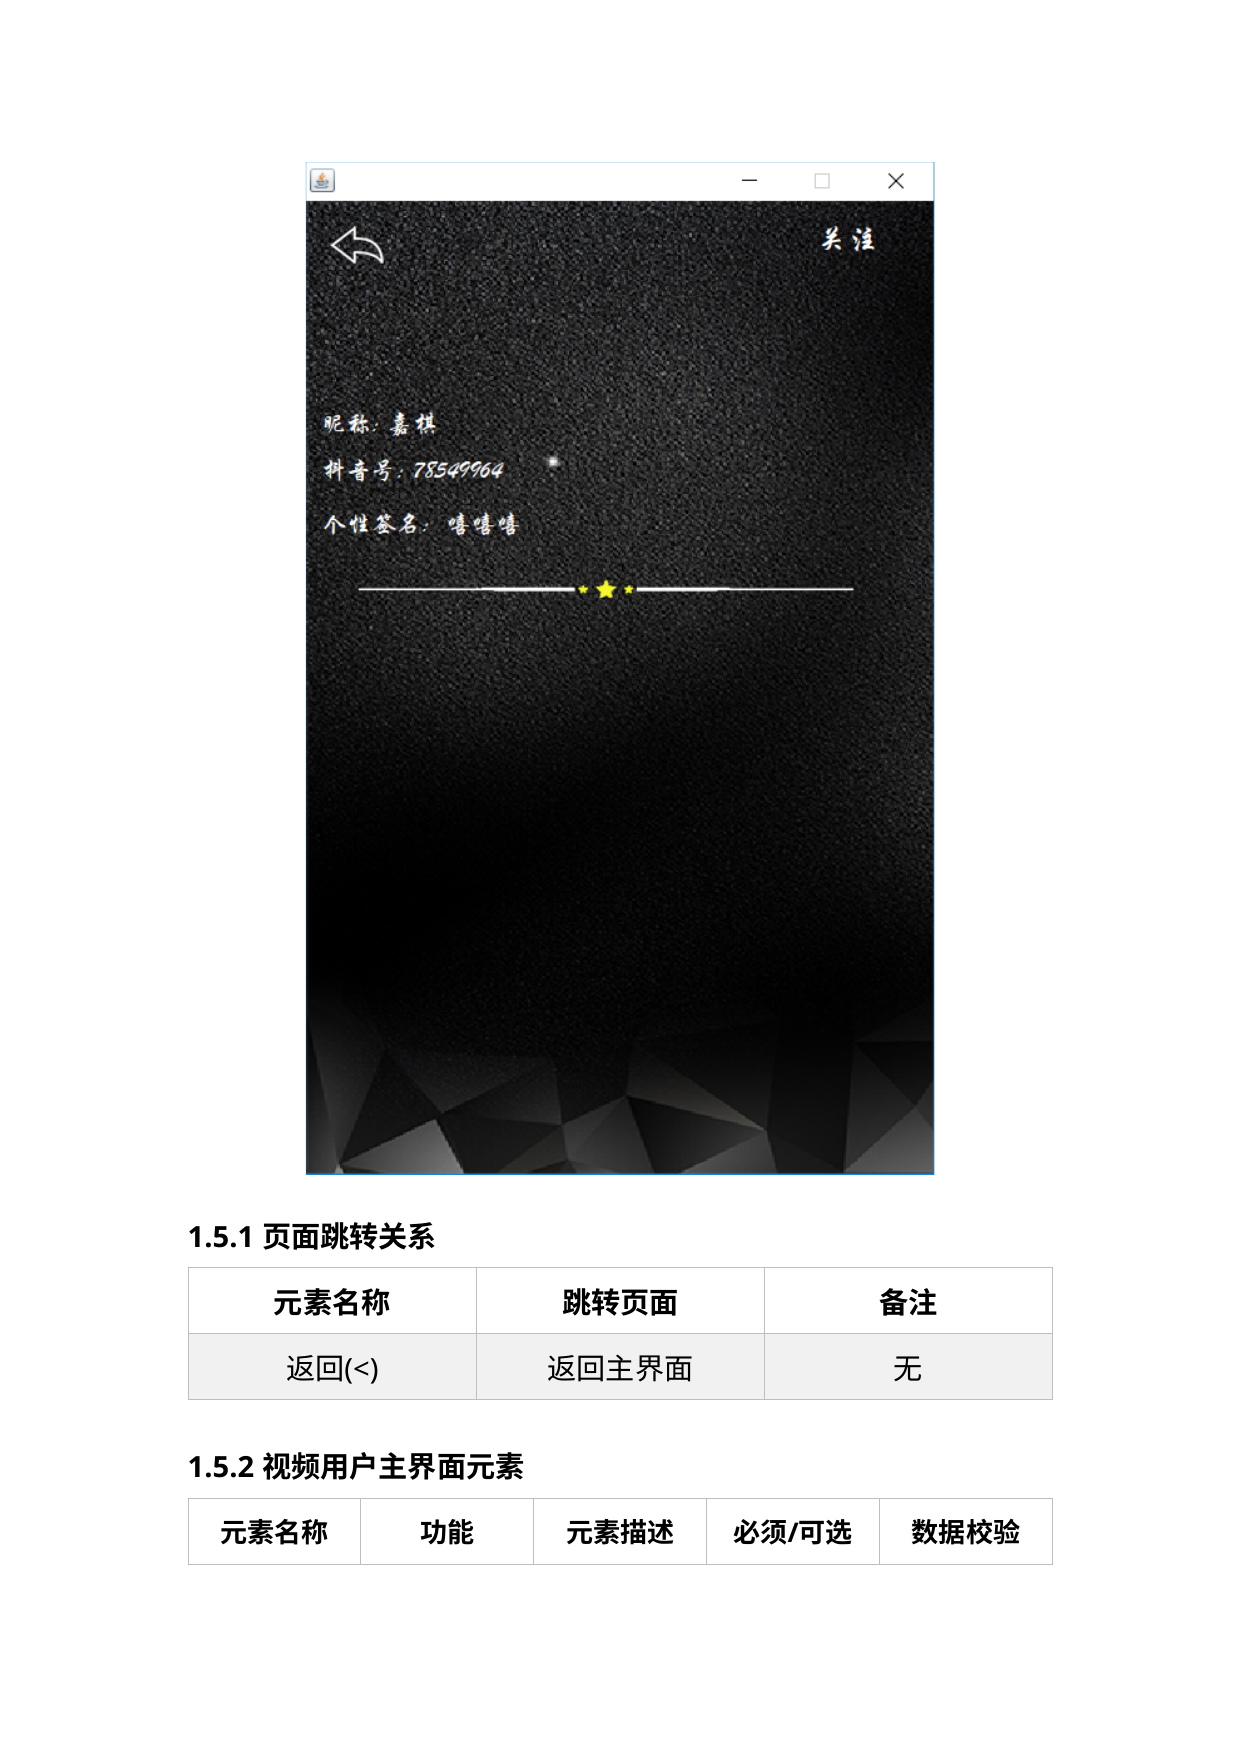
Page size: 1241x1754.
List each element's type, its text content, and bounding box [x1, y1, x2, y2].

table_header 跳转页面 [477, 1268, 764, 1333]
table_header 数据校验 [880, 1499, 1052, 1564]
table_cell 无 [765, 1334, 1052, 1399]
table_header 备注 [765, 1268, 1052, 1333]
table_header 元素描述 [534, 1499, 706, 1564]
table_header 元素名称 [189, 1499, 360, 1564]
table_cell 返回主界面 [477, 1334, 764, 1399]
table_header 功能 [361, 1499, 533, 1564]
text 1.5.2 视频用户主界面元素 [187, 1433, 1053, 1498]
table_header 必须/可选 [707, 1499, 879, 1564]
picture [305, 162, 935, 1175]
table_header 元素名称 [189, 1268, 476, 1333]
text 1.5.1 页面跳转关系 [187, 1202, 1053, 1267]
table_cell 返回(<) [189, 1334, 476, 1399]
